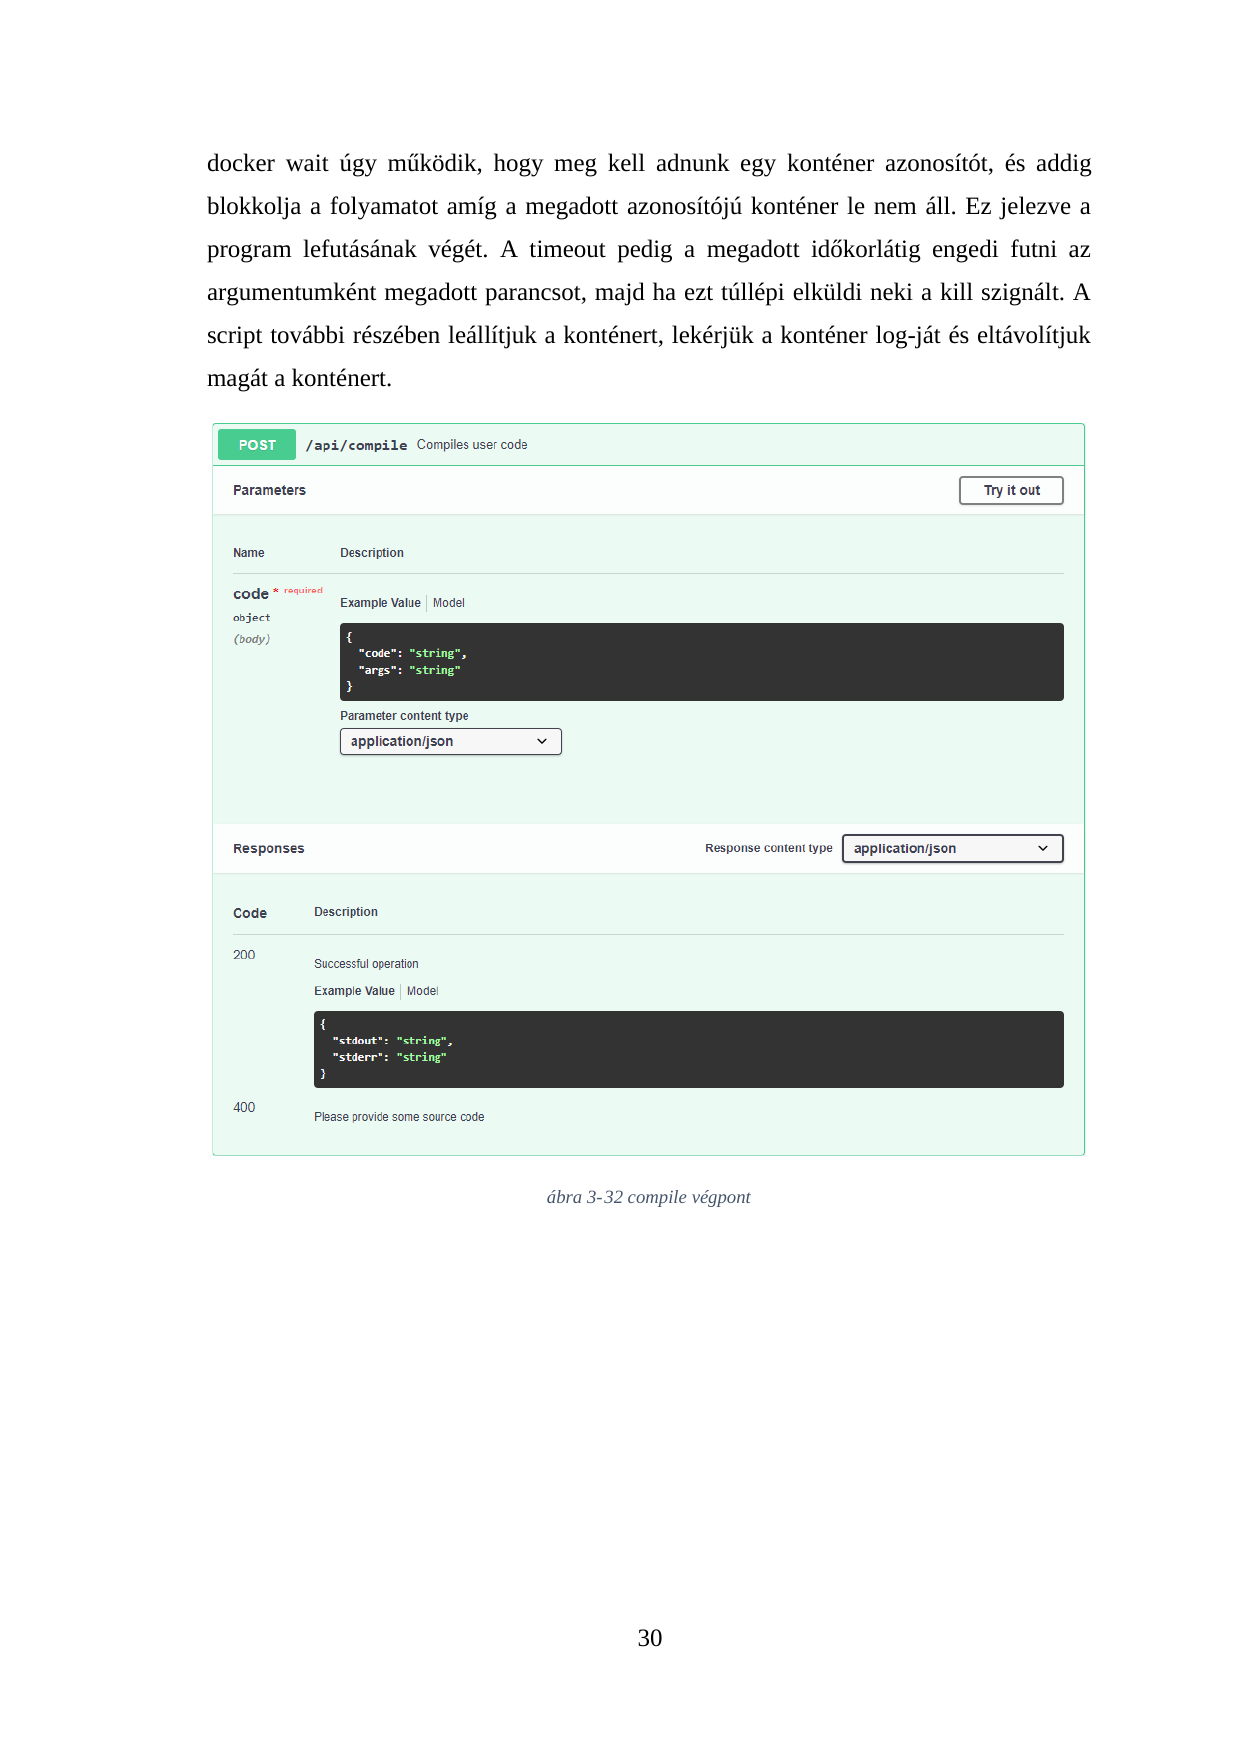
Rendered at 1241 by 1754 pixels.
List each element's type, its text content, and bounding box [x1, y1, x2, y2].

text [207, 148, 1092, 392]
picture [212, 423, 1087, 1156]
